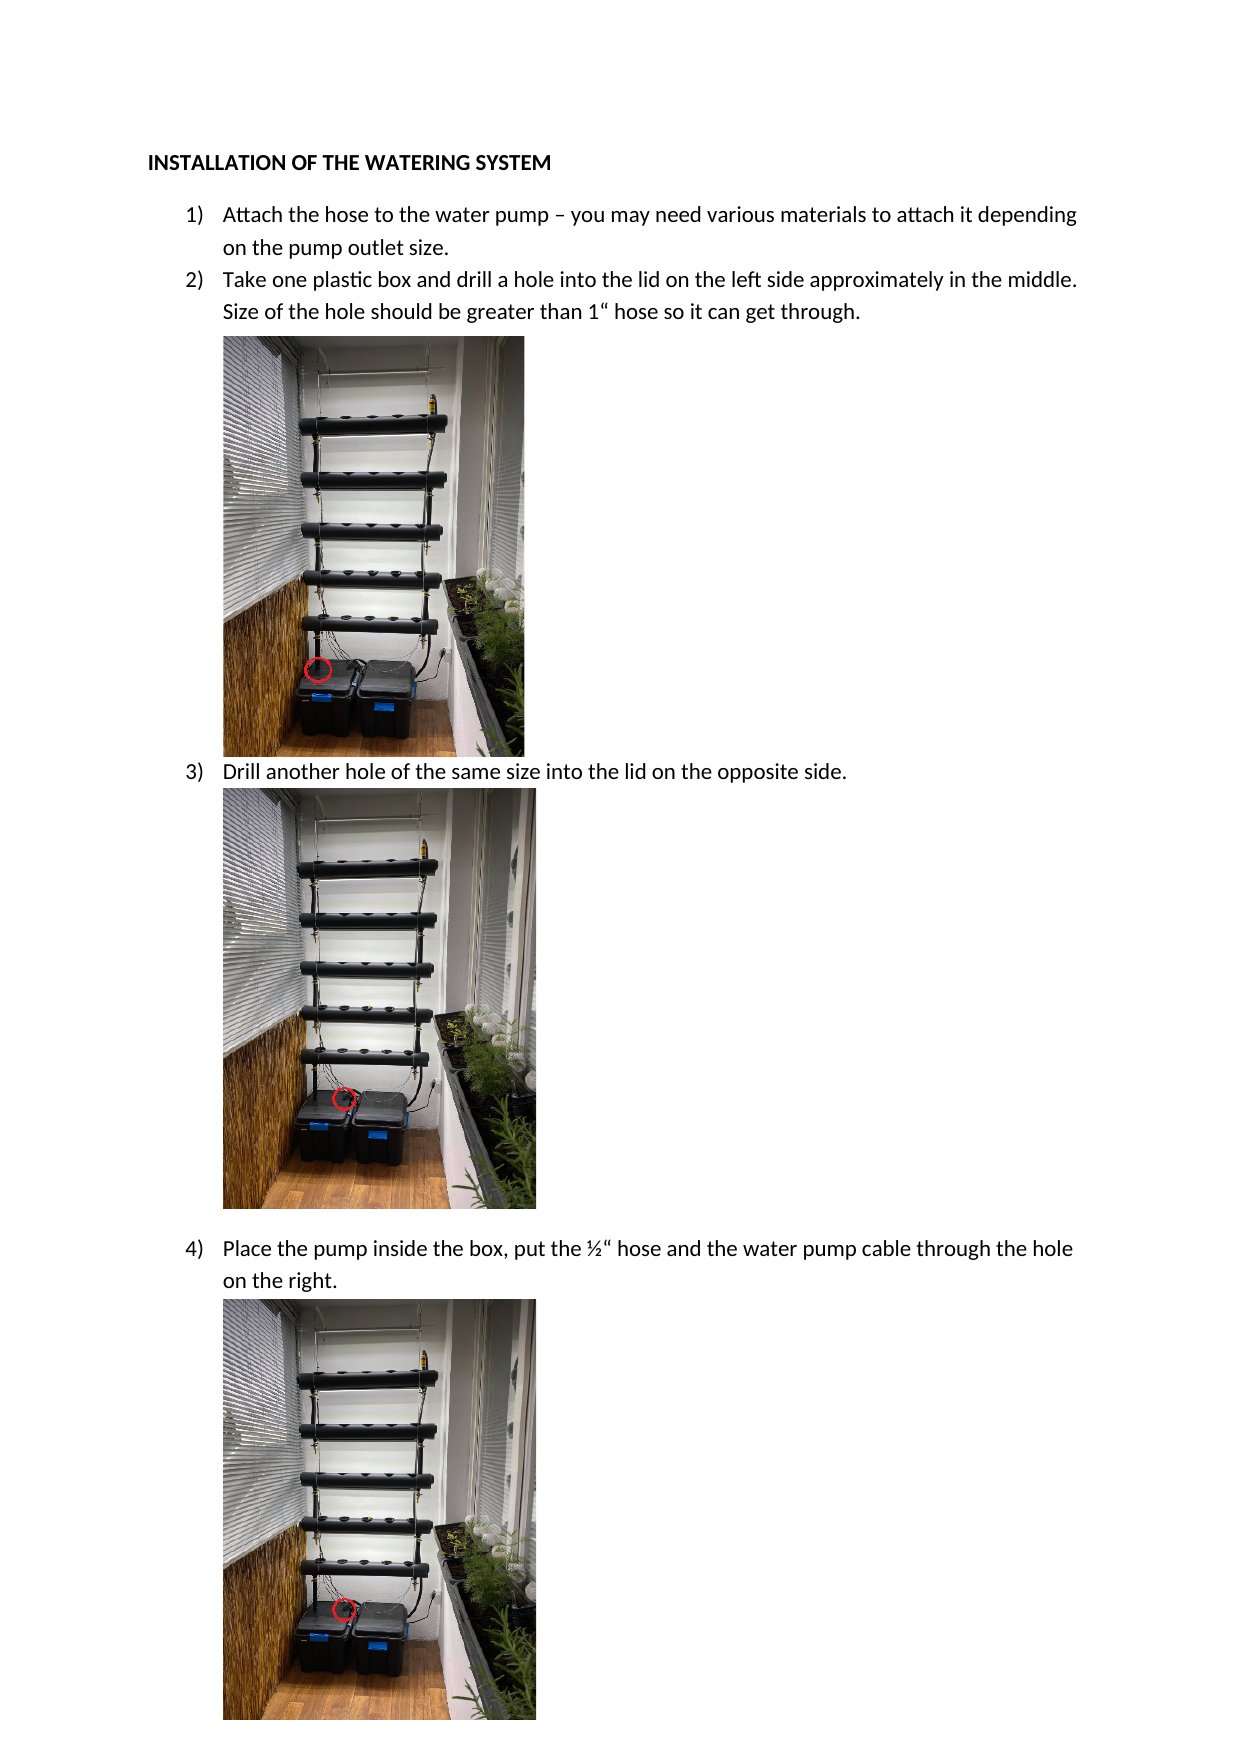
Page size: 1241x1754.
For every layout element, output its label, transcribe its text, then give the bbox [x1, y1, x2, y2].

picture [223, 1299, 537, 1720]
picture [223, 336, 525, 757]
list Attach the hose to the water pump – you may need various materials to attach it depending on the pump outlet size. [185, 201, 1093, 261]
picture [223, 788, 537, 1209]
list Place the pump inside the box, put the ½“ hose and the water pump cable through the hole on the right. [185, 1234, 1093, 1295]
list Drill another hole of the same size into the lid on the opposite side. [185, 757, 1093, 785]
list Take one plastic box and drill a hole into the lid on the left side approximately in the middle. Size of the hole should be greater than 1“ hose so it can get through. [185, 265, 1093, 325]
text INSTALLATION OF THE WATERING SYSTEM [148, 148, 1093, 176]
